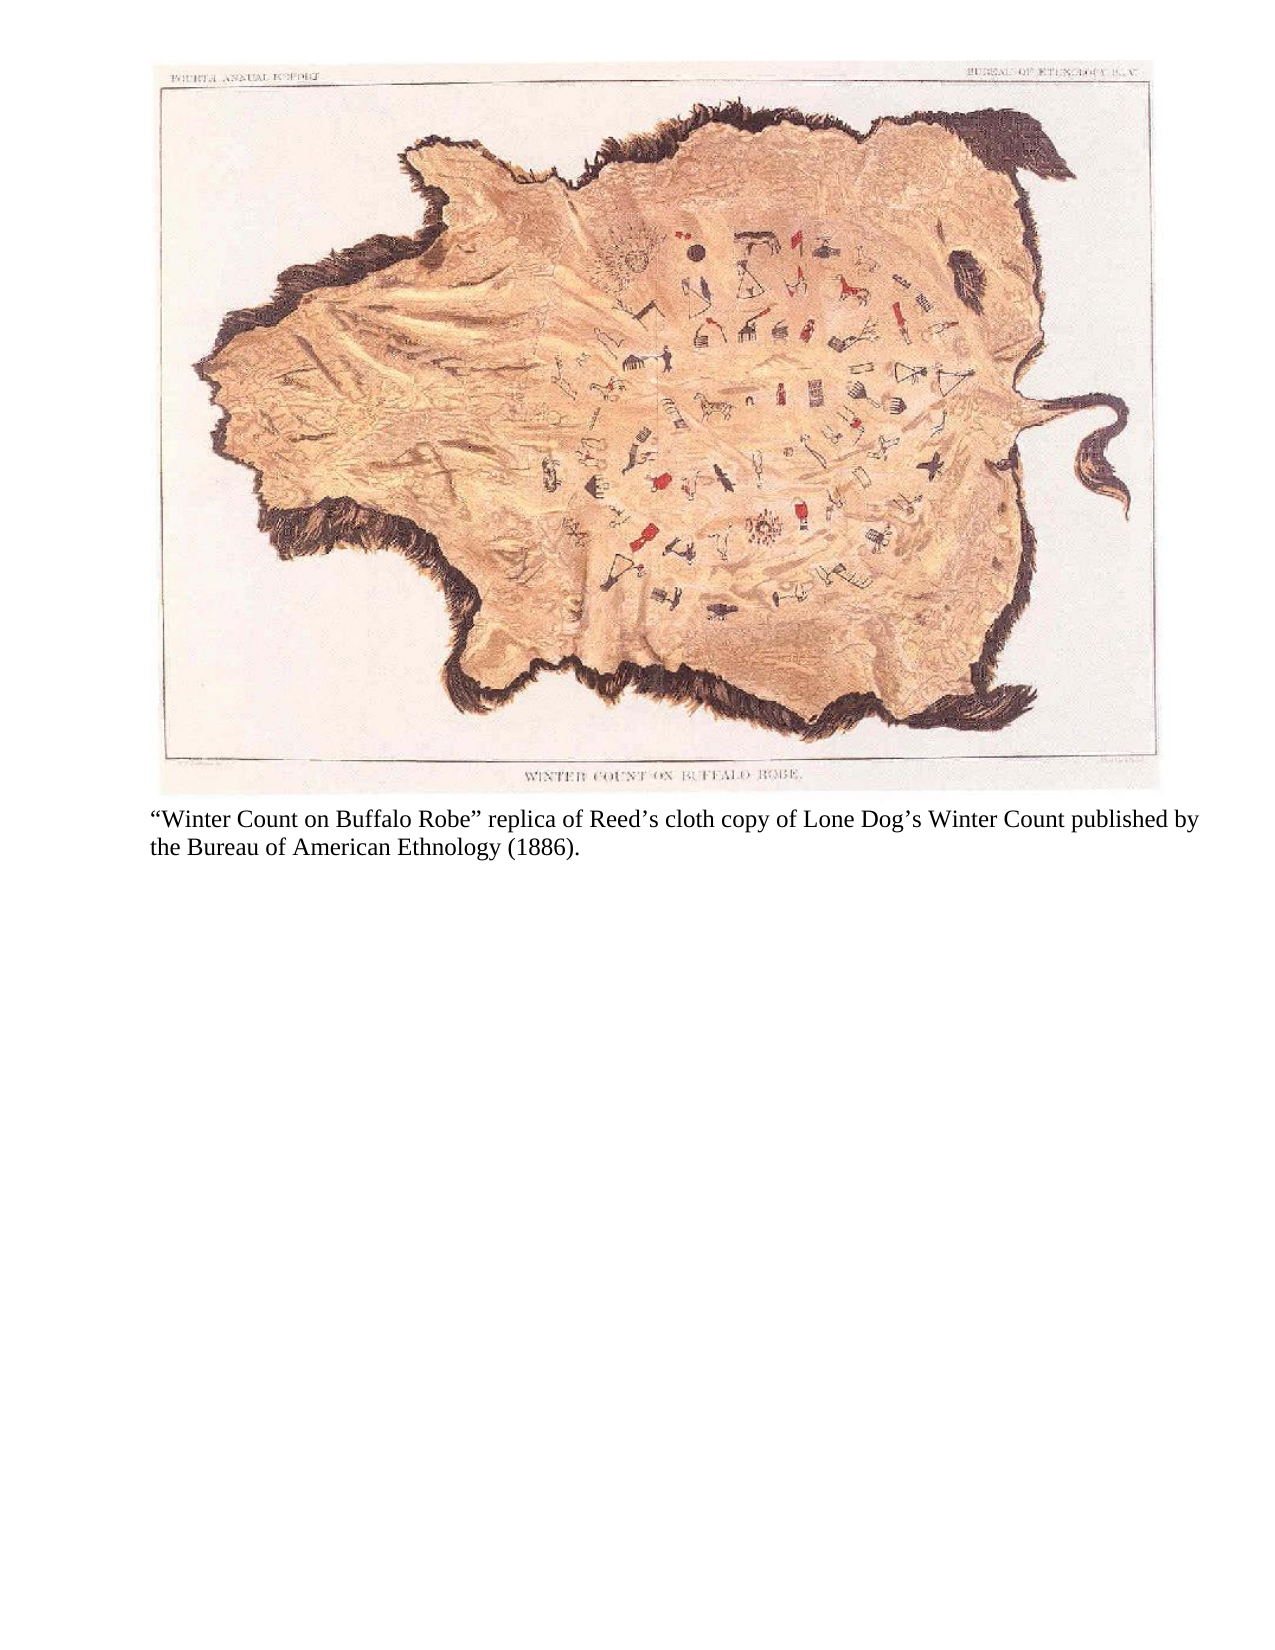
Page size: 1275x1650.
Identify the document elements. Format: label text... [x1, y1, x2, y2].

picture [150, 60, 1171, 804]
text “Winter Count on Buffalo Robe” replica of Reed’s cloth copy of Lone Dog’s Winter Count published by the Bureau of American Ethnology (1886). [150, 804, 1215, 861]
